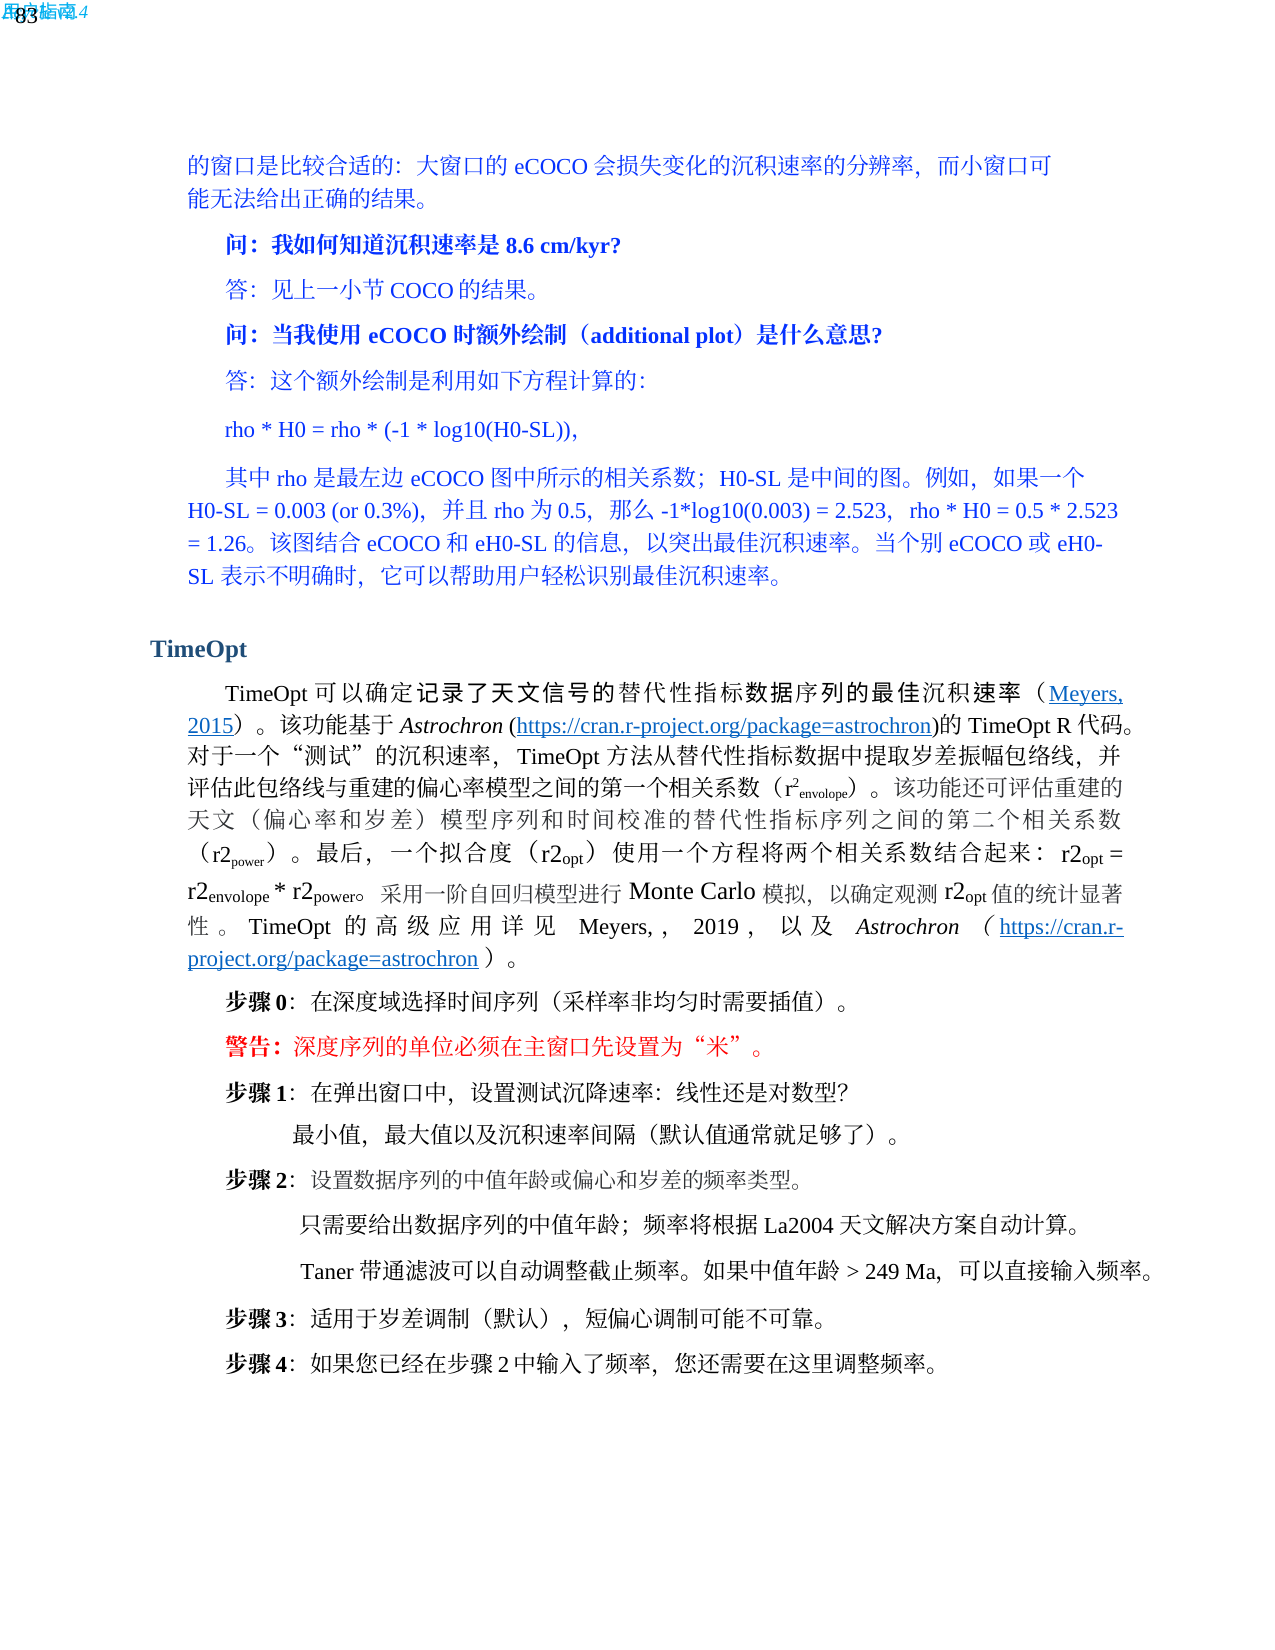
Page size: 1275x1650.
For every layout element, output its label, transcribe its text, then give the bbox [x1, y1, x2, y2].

text 警告：深度序列的单位必须在主窗口先设置为“米”。 [225, 1029, 1210, 1062]
picture [60, 7, 66, 14]
picture [47, 2, 56, 7]
text 步骤2：设置数据序列的中值年龄或偏心和岁差的频率类型。 [225, 1162, 1111, 1195]
text 步骤4：如果您已经在步骤2中输入了频率，您还需要在这里调整频率。 [225, 1347, 1210, 1379]
text 最小值，最大值以及沉积速率间隔（默认值通常就足够了）。 [246, 1123, 1108, 1149]
text 只需要给出数据序列的中值年龄；频率将根据 La2004 天文解决方案自动计算。 [187, 1207, 1210, 1240]
text 问：当我使用 eCOCO 时额外绘制（additional plot）是什么意思? [225, 318, 1210, 351]
text 步骤0：在深度域选择时间序列（采样率非均匀时需要插值）。 [187, 984, 1105, 1017]
text 步骤1：在弹出窗口中，设置测试沉降速率：线性还是对数型？ [225, 1075, 1072, 1108]
text 的窗口是比较合适的：大窗口的 eCOCO 会损失变化的沉积速率的分辨率，而小窗口可能无法给出正确的结果。 [187, 148, 1071, 214]
text TimeOpt可以确定记录了天文信号的替代性指标数据序列的最佳沉积速率（Meyers, 2015）。该功能基于 Astrochron (https://cran.r-project.org/package=astrochron)的 TimeOpt R 代码。对于一个“测试”的沉积速率，TimeOpt 方法从替代性指标数据中提取岁差振幅包络线，并评估此包络线与重建的偏心率模型之间的第一个相关系数（r2envolope）。该功能还可评估重建的天文（偏心率和岁差）模型序列和时间校准的替代性指标序列之间的第二个相关系数（r2power）。最后，一个拟合度（r2opt）使用一个方程将两个相关系数结合起来：r2opt = r2envolope * r2power。采用一阶自回归模型进行 Monte Carlo 模拟，以确定观测 r2opt 值的统计显著性。TimeOpt的高级应用详见 Meyers,，2019，以及 Astrochron（https://cran.r- project.org/package=astrochron ）。 [187, 676, 1123, 972]
text Taner 带通滤波可以自动调整截止频率。如果中值年龄 > 249 Ma，可以直接输入频率。 [300, 1253, 1210, 1286]
text 答：这个额外绘制是利用如下方程计算的： [225, 363, 740, 396]
text 问：我如何知道沉积速率是 8.6 cm/kyr? [225, 227, 1210, 259]
text 其中 rho 是最左边 eCOCO 图中所示的相关系数；H0-SL 是中间的图。例如，如果一个 H0-SL = 0.003 (or 0.3%)，并且 rho 为0.5，那么 -1*log10(0.003) = 2.523，rho * H0 = 0.5 * 2.523 = 1.26。该图结合 eCOCO 和 eH0-SL 的信息，以突出最佳沉积速率。当个别 eCOCO 或 eH0-SL 表示不明确时，它可以帮助用户轻松识别最佳沉积速率。 [187, 459, 1126, 591]
text rho * H0 = rho * (-1 * log10(H0-SL))， [224, 411, 740, 444]
subtitle TimeOpt [150, 634, 1210, 663]
text 步骤3：适用于岁差调制（默认），短偏心调制可能不可靠。 [187, 1301, 1083, 1334]
picture [24, 5, 29, 15]
text 答：见上一小节COCO的结果。 [225, 272, 1210, 305]
